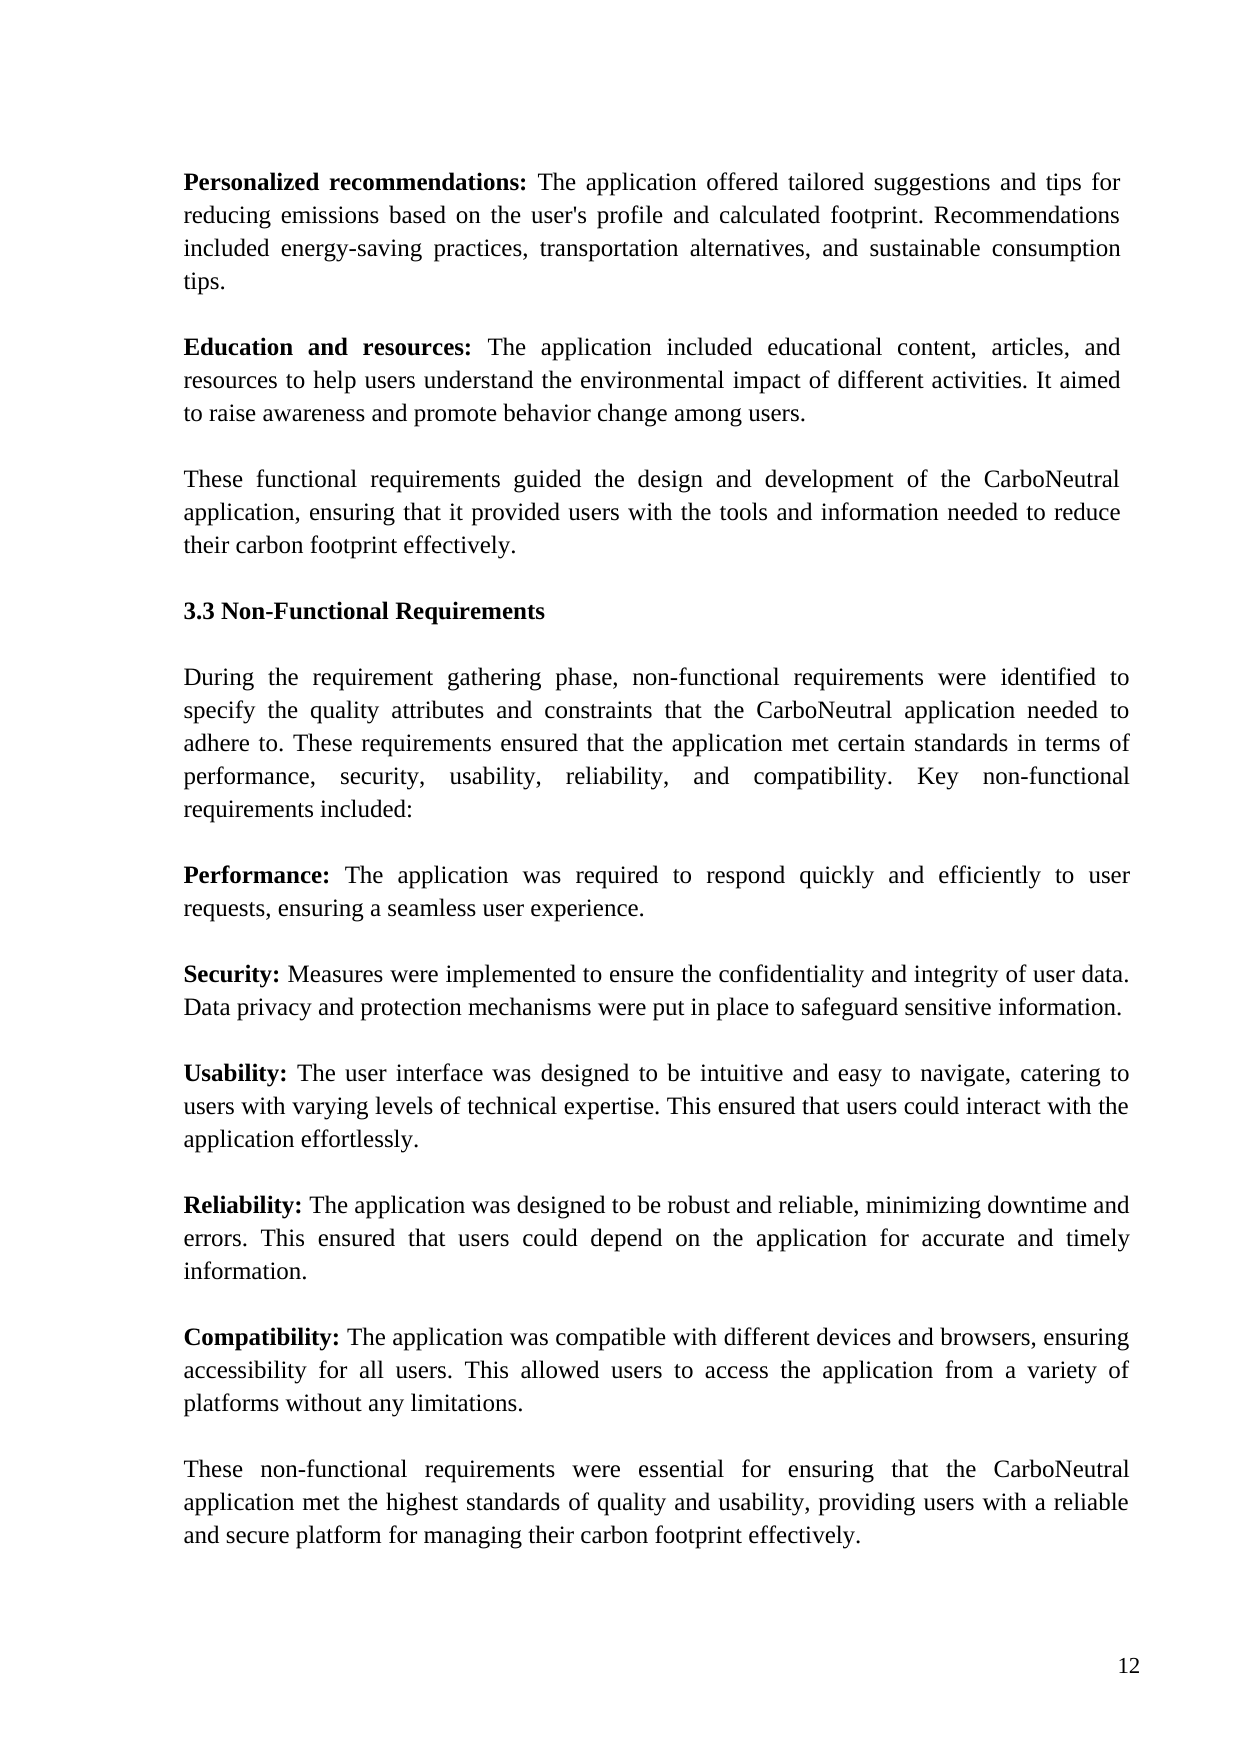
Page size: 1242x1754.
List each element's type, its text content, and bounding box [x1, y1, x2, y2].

text Usability: The user interface was designed to be intuitive and easy to navigate, catering to users with varying levels of technical expertise. This ensured that users could interact with the application effortlessly. [183, 1058, 1131, 1153]
text Security: Measures were implemented to ensure the confidentiality and integrity of user data. Data privacy and protection mechanisms were put in place to safeguard sensitive information. [183, 959, 1131, 1021]
text Reliability: The application was designed to be robust and reliable, minimizing downtime and errors. This ensured that users could depend on the application for accurate and timely information. [183, 1190, 1131, 1285]
text These functional requirements guided the design and development of the CarboNeutral application, ensuring that it provided users with the tools and information needed to reduce their carbon footprint effectively. [183, 464, 1121, 559]
text These non-functional requirements were essential for ensuring that the CarboNeutral application met the highest standards of quality and usability, providing users with a reliable and secure platform for managing their carbon footprint effectively. [183, 1454, 1131, 1549]
text Compatibility: The application was compatible with different devices and browsers, ensuring accessibility for all users. This allowed users to access the application from a variety of platforms without any limitations. [183, 1322, 1131, 1417]
text 3.3 Non-Functional Requirements [183, 596, 1131, 625]
text During the requirement gathering phase, non-functional requirements were identified to specify the quality attributes and constraints that the CarboNeutral application needed to adhere to. These requirements ensured that the application met certain standards in terms of performance, security, usability, reliability, and compatibility. Key non-functional requirements included: [183, 662, 1131, 823]
text Performance: The application was required to respond quickly and efficiently to user requests, ensuring a seamless user experience. [183, 860, 1131, 922]
text Education and resources: The application included educational content, articles, and resources to help users understand the environmental impact of different activities. It aimed to raise awareness and promote behavior change among users. [183, 332, 1121, 427]
text Personalized recommendations: The application offered tailored suggestions and tips for reducing emissions based on the user's profile and calculated footprint. Recommendations included energy-saving practices, transportation alternatives, and sustainable consumption tips. [183, 167, 1121, 294]
